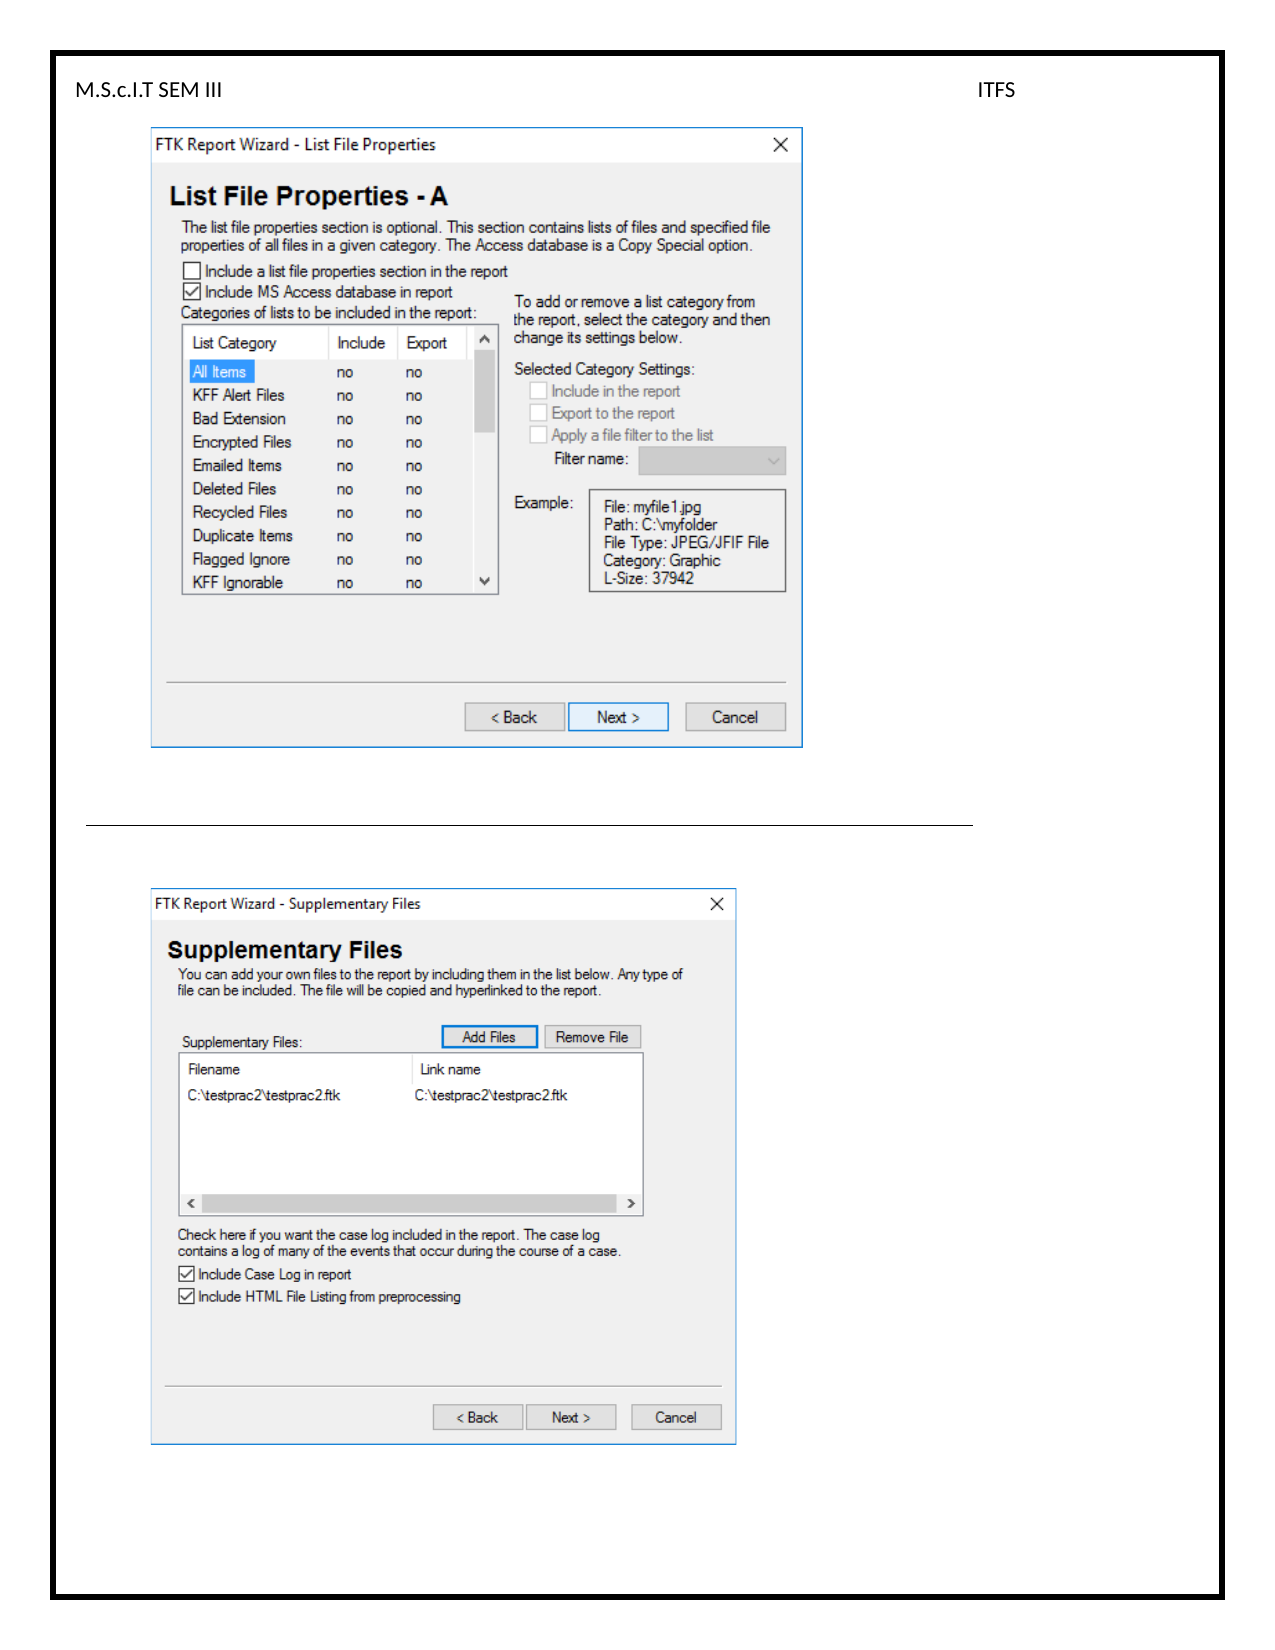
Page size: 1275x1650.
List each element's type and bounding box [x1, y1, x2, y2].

picture [150, 888, 737, 1445]
picture [150, 127, 803, 748]
